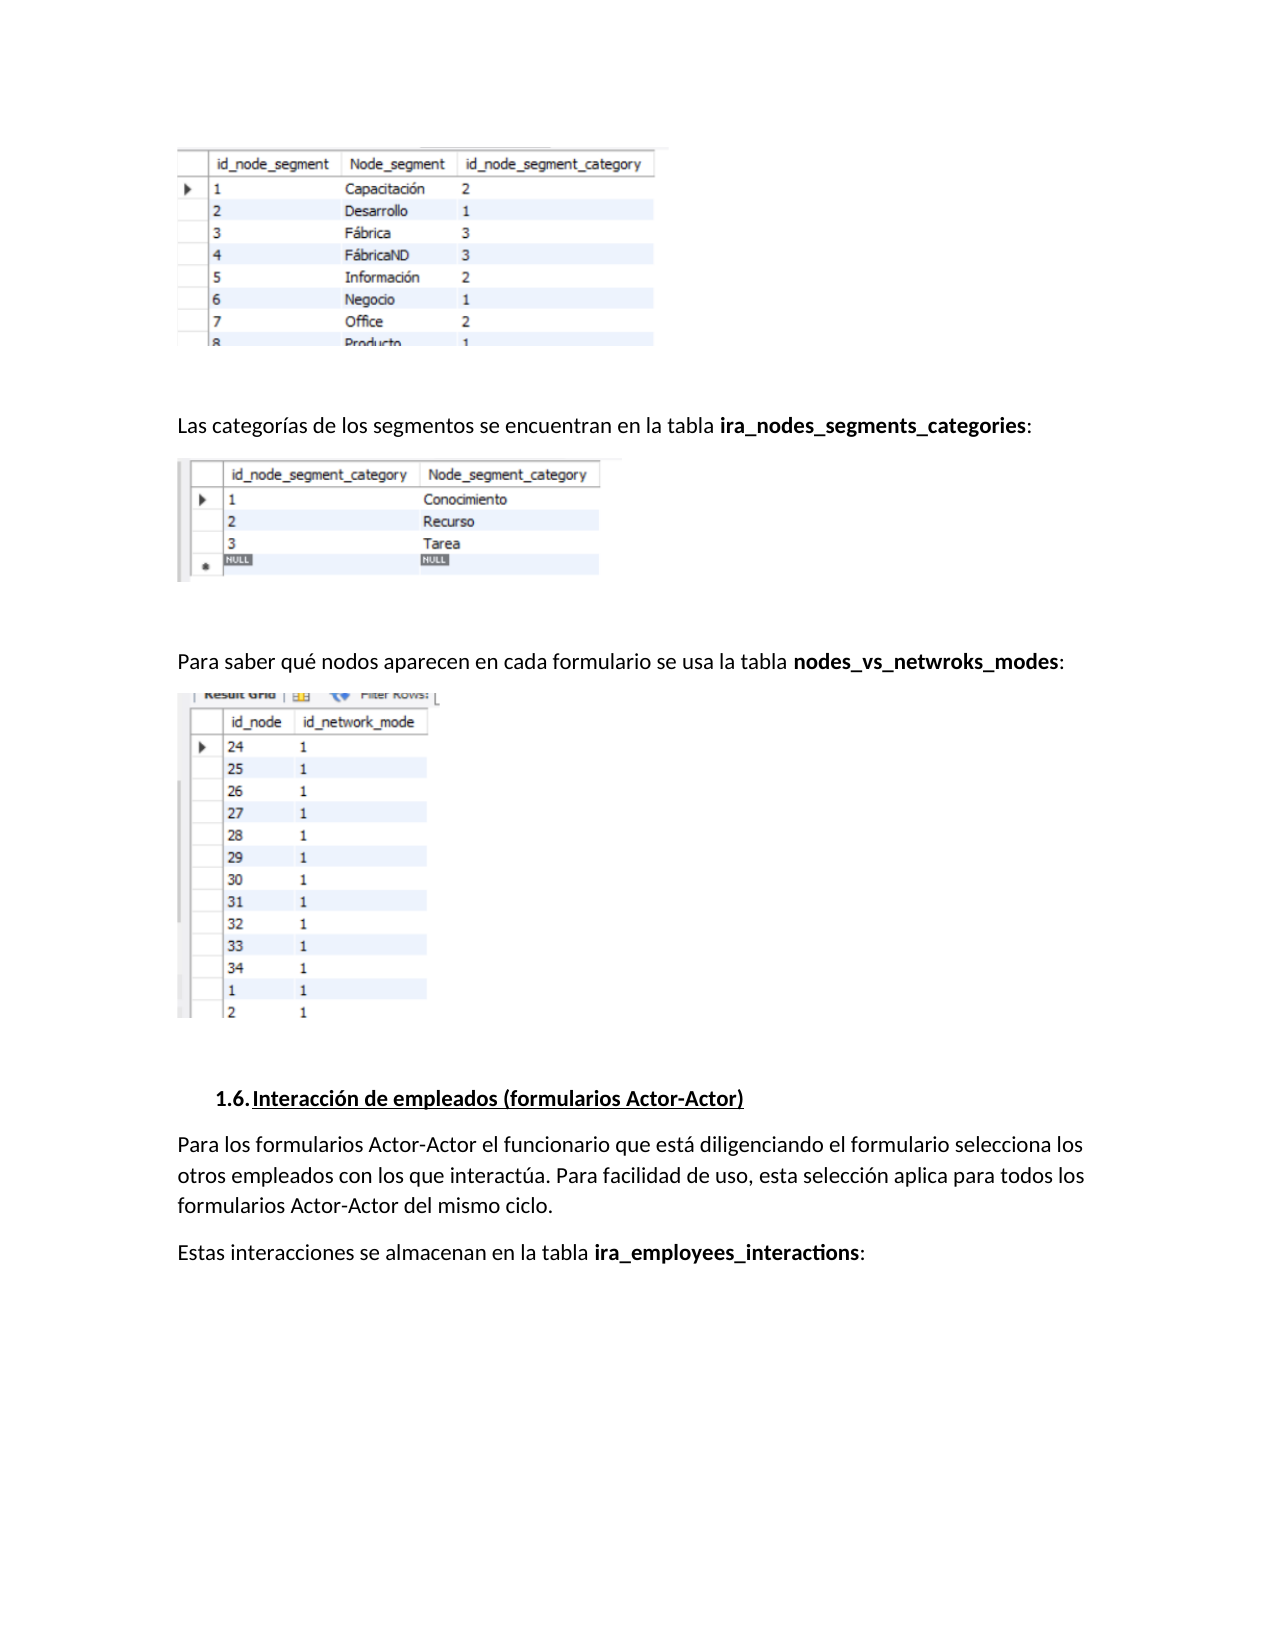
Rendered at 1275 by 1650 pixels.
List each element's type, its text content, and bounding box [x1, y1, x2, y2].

text Para saber qué nodos aparecen en cada formulario se usa la tabla nodes_vs_netwroks_modes: [177, 647, 1098, 675]
text Estas interacciones se almacenan en la tabla ira_employees_interactions: [177, 1238, 1098, 1266]
picture [177, 147, 669, 346]
text Las categorías de los segmentos se encuentran en la tabla ira_nodes_segments_categories: [177, 411, 1098, 439]
text Para los formularios Actor-Actor el funcionario que está diligenciando el formulario selecciona los otros empleados con los que interactúa. Para facilidad de uso, esta selección aplica para todos los formularios Actor-Actor del mismo ciclo. [177, 1131, 1098, 1219]
picture [177, 693, 440, 1018]
picture [177, 458, 622, 582]
list Interacción de empleados (formularios Actor-Actor) [215, 1084, 1098, 1112]
